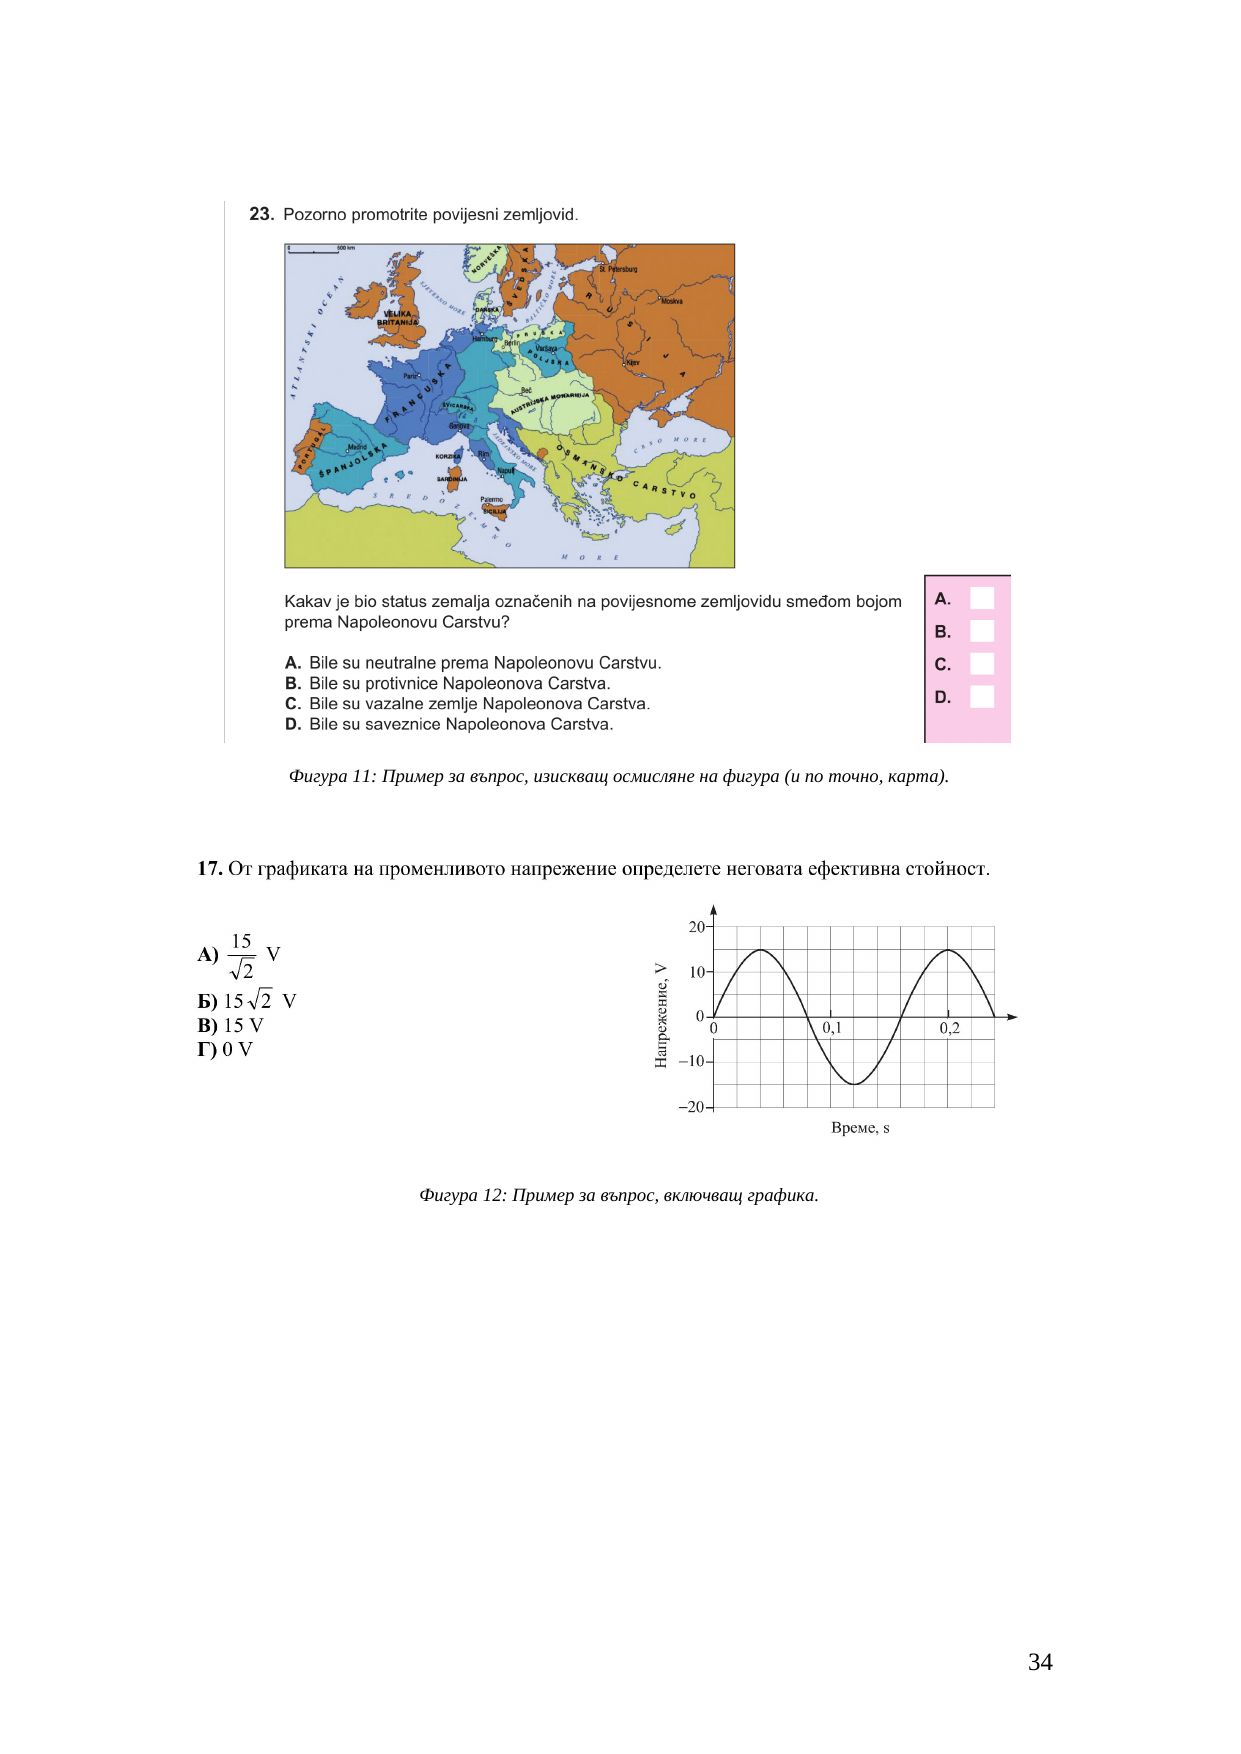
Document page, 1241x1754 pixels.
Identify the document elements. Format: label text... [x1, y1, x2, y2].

picture [224, 201, 1011, 743]
picture [190, 844, 1056, 1145]
